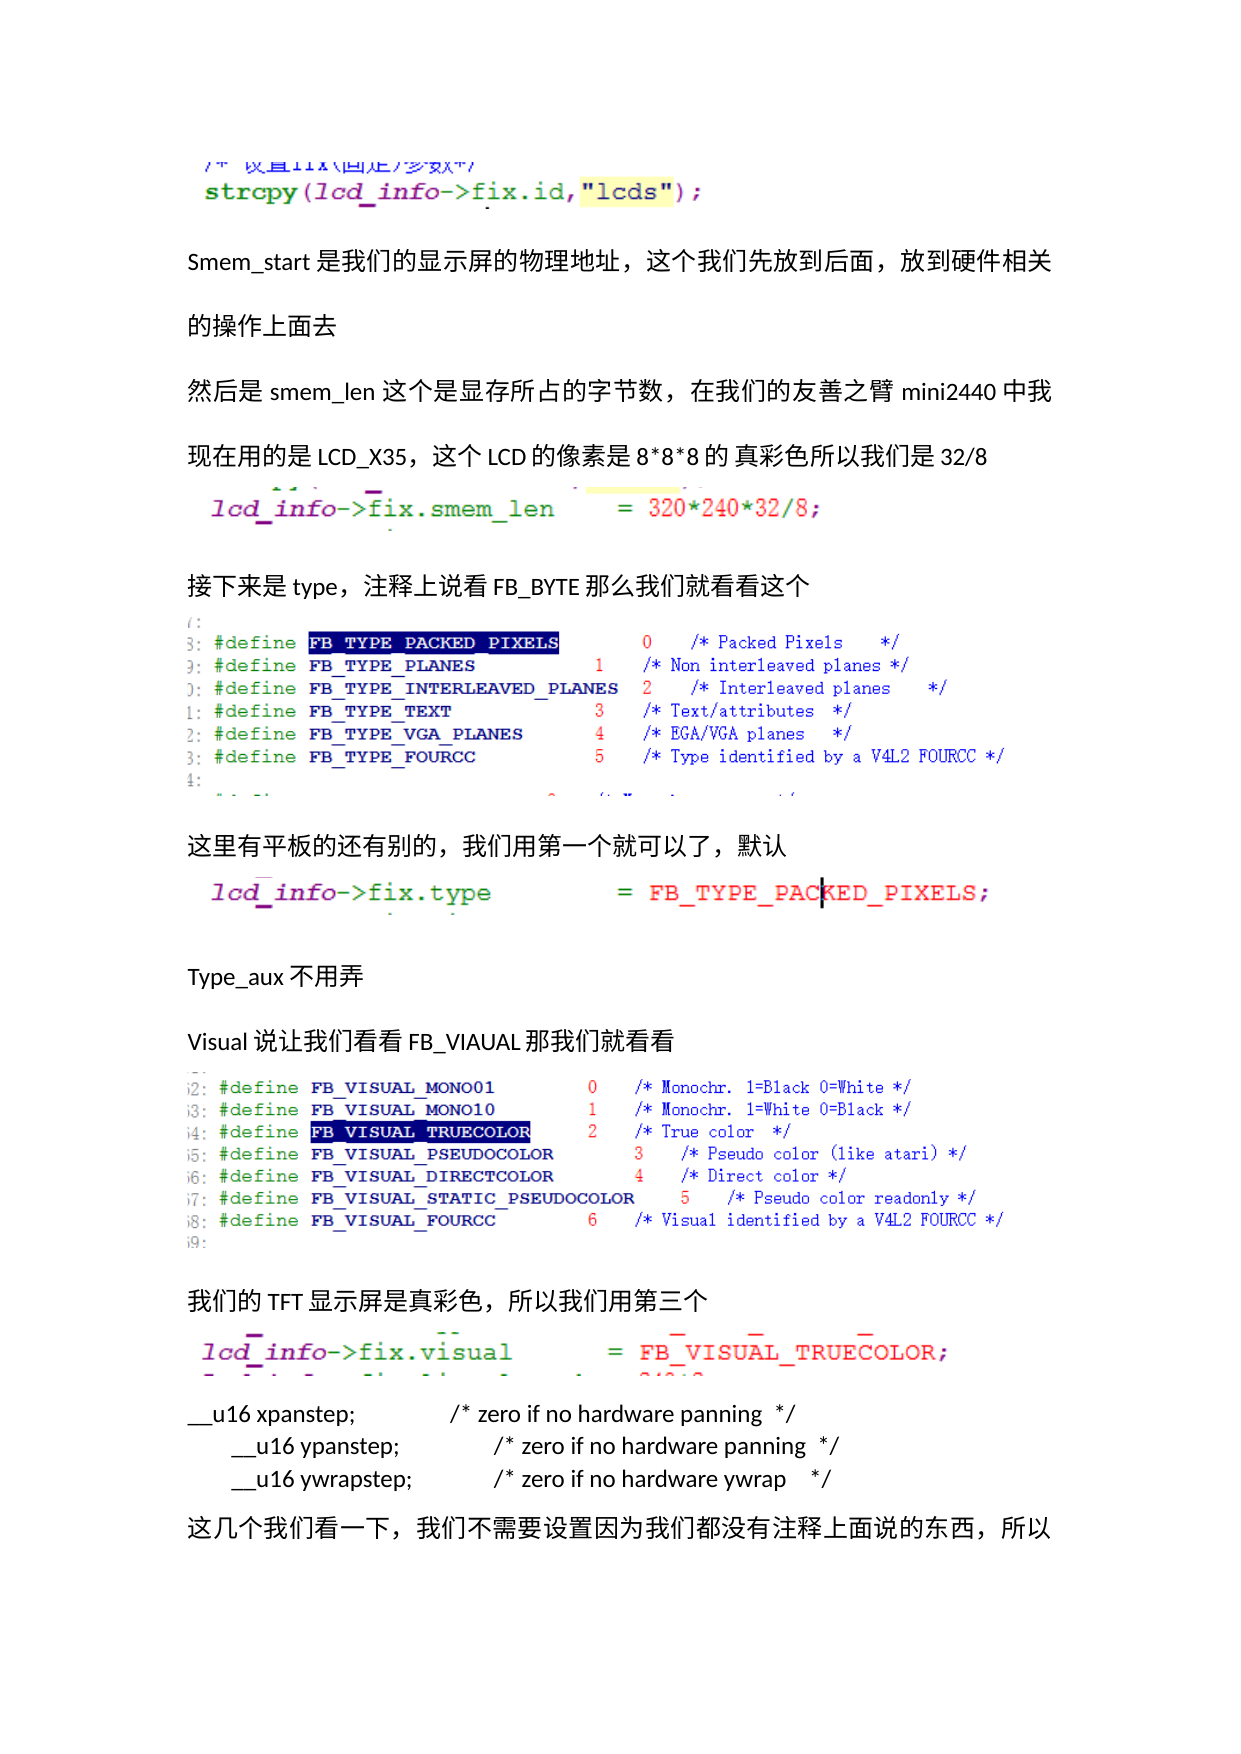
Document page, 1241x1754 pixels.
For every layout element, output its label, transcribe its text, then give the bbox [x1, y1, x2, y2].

text Smem_start是我们的显示屏的物理地址，这个我们先放到后面，放到硬件相关的操作上面去 [187, 227, 1053, 357]
text __u16 ywrapstep; /* zero if no hardware ywrap */ [187, 1462, 1053, 1494]
picture [187, 162, 768, 209]
picture [187, 1332, 1016, 1376]
text Visual说让我们看看FB_VIAUAL那我们就看看 [187, 1007, 1053, 1072]
text __u16 xpanstep; /* zero if no hardware panning */ [187, 1397, 1053, 1429]
picture [187, 617, 1053, 796]
picture [187, 487, 843, 531]
text Type_aux不用弄 [187, 942, 1053, 1007]
text 然后是smem_len 这个是显存所占的字节数，在我们的友善之臂mini2440中我现在用的是LCD_X35，这个LCD的像素是8*8*8的 真彩色所以我们是32/8 [187, 357, 1053, 487]
text 我们的TFT显示屏是真彩色，所以我们用第三个 [187, 1267, 1053, 1332]
picture [187, 1072, 1053, 1248]
text 这里有平板的还有别的，我们用第一个就可以了，默认 [187, 812, 1053, 877]
picture [187, 877, 1018, 915]
text 接下来是type，注释上说看FB_BYTE那么我们就看看这个 [187, 552, 1053, 617]
text __u16 ypanstep; /* zero if no hardware panning */ [187, 1429, 1053, 1462]
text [187, 1494, 1053, 1559]
